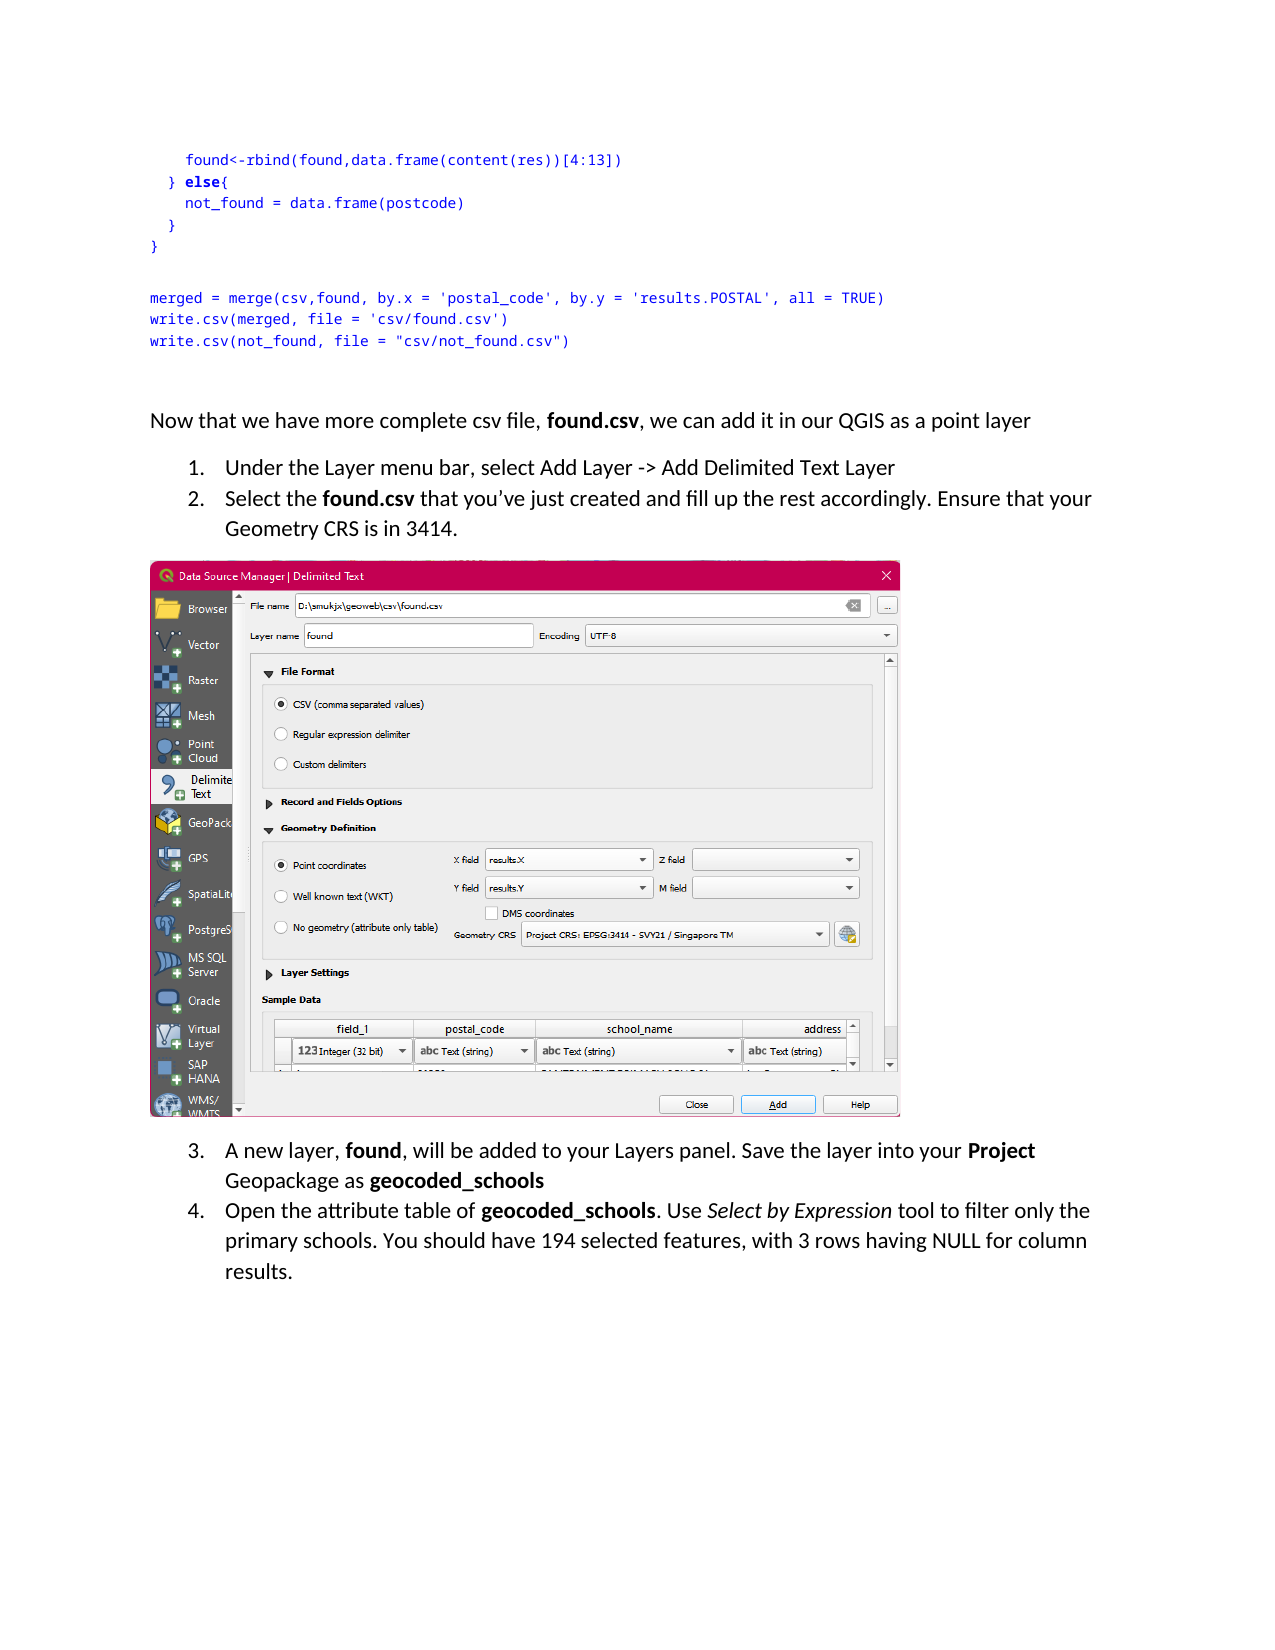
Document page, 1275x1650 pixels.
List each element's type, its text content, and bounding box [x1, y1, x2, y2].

list A new layer, found, will be added to your Layers panel. Save the layer into your Project Geopackage as geocoded_schools [187, 1136, 1125, 1194]
list Open the attribute table of geocoded_schools. Use Select by Expression tool to filter only the primary schools. You should have 194 selected features, with 3 rows having NULL for column results. [187, 1196, 1125, 1285]
list Under the Layer menu bar, select Add Layer -> Add Delimited Text Layer [187, 453, 1125, 482]
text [150, 150, 1125, 350]
list Select the found.csv that you’ve just created and fill up the rest accordingly. Ensure that your Geometry CRS is in 3414. [187, 484, 1125, 542]
picture [150, 560, 901, 1117]
text Now that we have more complete csv file, found.csv, we can add it in our QGIS as a point layer [150, 407, 1125, 435]
